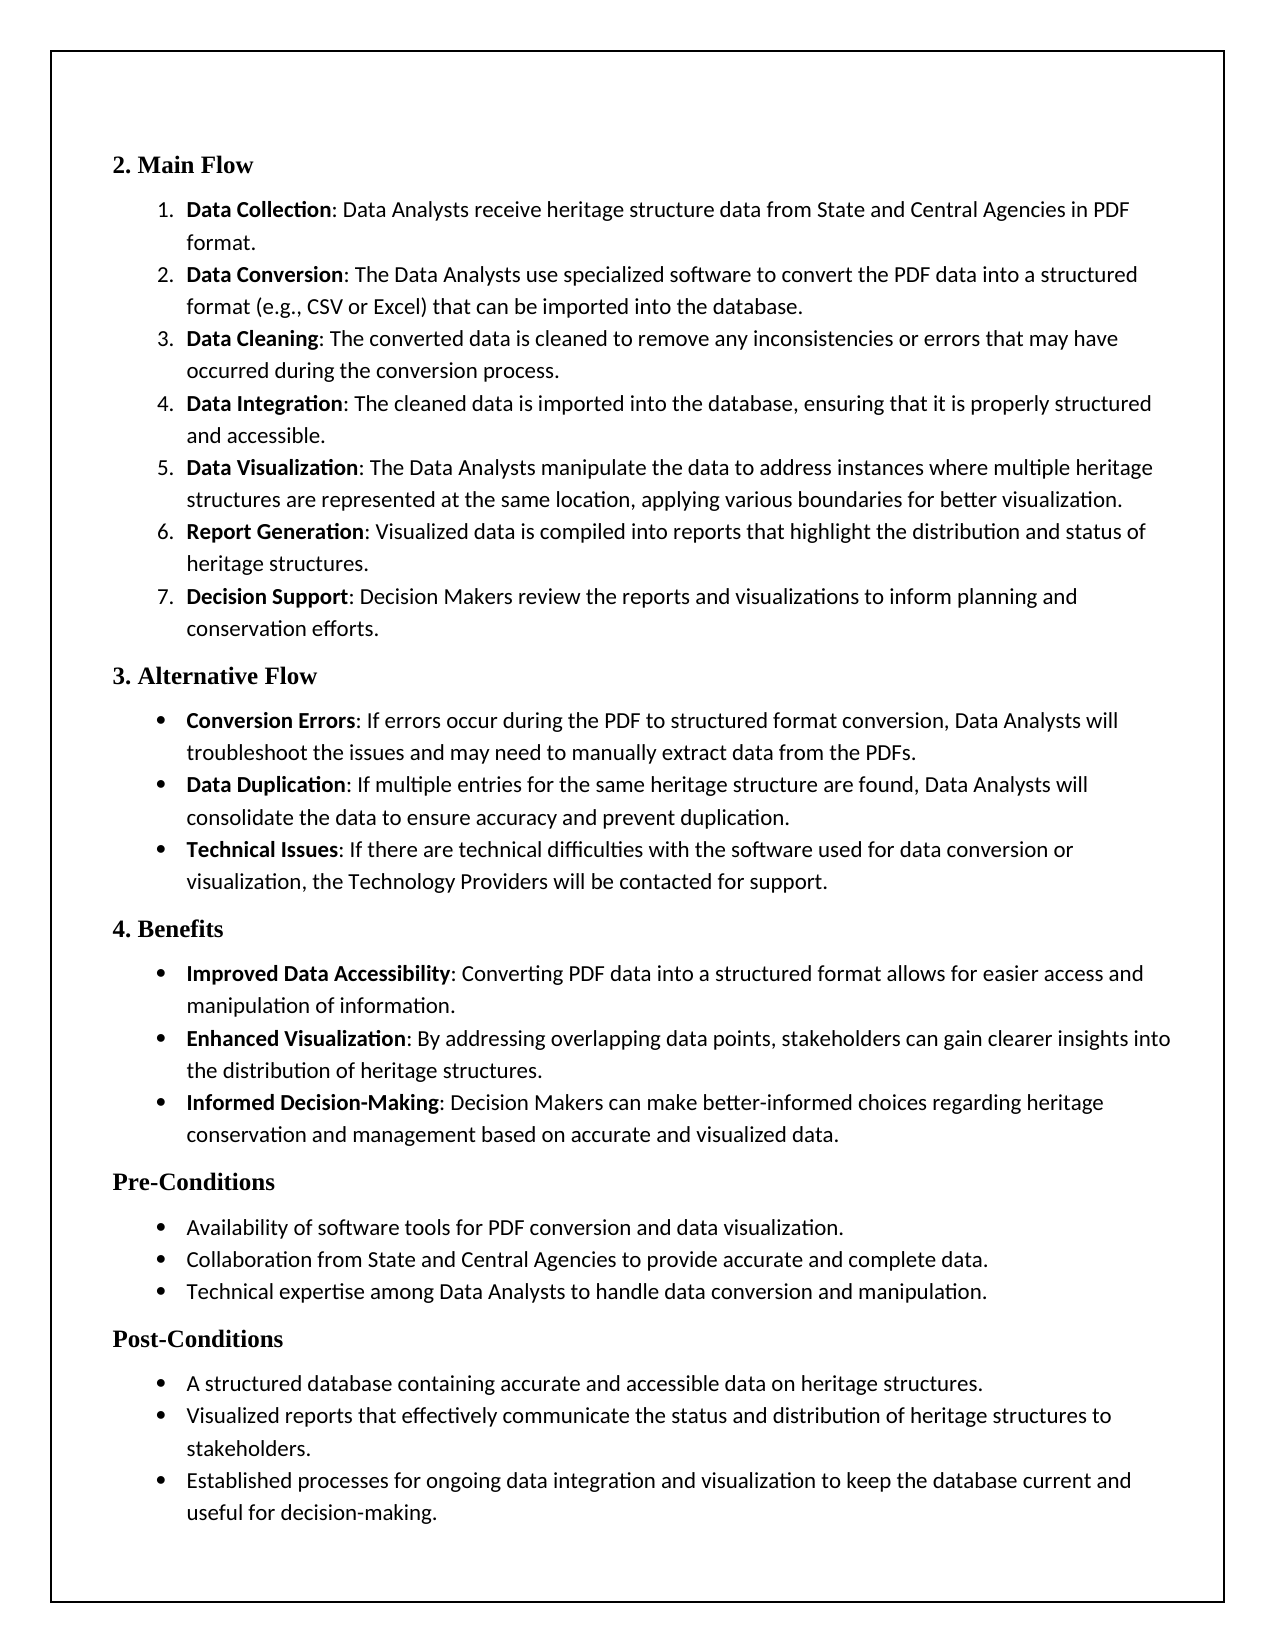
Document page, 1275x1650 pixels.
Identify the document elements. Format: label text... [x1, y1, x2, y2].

list Informed Decision-Making: Decision Makers can make better-informed choices regarding heritage conservation and management based on accurate and visualized data. [157, 1088, 1191, 1148]
list Data Visualization: The Data Analysts manipulate the data to address instances where multiple heritage structures are represented at the same location, applying various boundaries for better visualization. [157, 453, 1191, 513]
list Visualized reports that effectively communicate the status and distribution of heritage structures to stakeholders. [157, 1402, 1191, 1462]
list Enhanced Visualization: By addressing overlapping data points, stakeholders can gain clearer insights into the distribution of heritage structures. [157, 1024, 1191, 1084]
list Data Conversion: The Data Analysts use specialized software to convert the PDF data into a structured format (e.g., CSV or Excel) that can be imported into the database. [157, 260, 1191, 320]
list Report Generation: Visualized data is compiled into reports that highlight the distribution and status of heritage structures. [157, 517, 1191, 578]
list Data Integration: The cleaned data is imported into the database, ensuring that it is properly structured and accessible. [157, 389, 1191, 449]
list Data Cleaning: The converted data is cleaned to remove any inconsistencies or errors that may have occurred during the conversion process. [157, 324, 1191, 384]
list Technical Issues: If there are technical difficulties with the software used for data conversion or visualization, the Technology Providers will be contacted for support. [157, 835, 1191, 895]
list Data Collection: Data Analysts receive heritage structure data from State and Central Agencies in PDF format. [157, 196, 1191, 256]
list Availability of software tools for PDF conversion and data visualization. [157, 1213, 1191, 1241]
list Collaboration from State and Central Agencies to provide accurate and complete data. [157, 1245, 1191, 1273]
subtitle 2. Main Flow [112, 150, 1191, 179]
subtitle Pre-Conditions [112, 1167, 1191, 1196]
subtitle Post-Conditions [112, 1324, 1191, 1353]
subtitle 4. Benefits [112, 914, 1191, 943]
list Technical expertise among Data Analysts to handle data conversion and manipulation. [157, 1277, 1191, 1305]
list Established processes for ongoing data integration and visualization to keep the database current and useful for decision-making. [157, 1466, 1191, 1526]
subtitle 3. Alternative Flow [112, 661, 1191, 689]
list Data Duplication: If multiple entries for the same heritage structure are found, Data Analysts will consolidate the data to ensure accuracy and prevent duplication. [157, 771, 1191, 831]
list Improved Data Accessibility: Converting PDF data into a structured format allows for easier access and manipulation of information. [157, 959, 1191, 1020]
list Decision Support: Decision Makers review the reports and visualizations to inform planning and conservation efforts. [157, 582, 1191, 642]
list Conversion Errors: If errors occur during the PDF to structured format conversion, Data Analysts will troubleshoot the issues and may need to manually extract data from the PDFs. [157, 706, 1191, 766]
list A structured database containing accurate and accessible data on heritage structures. [157, 1369, 1191, 1397]
